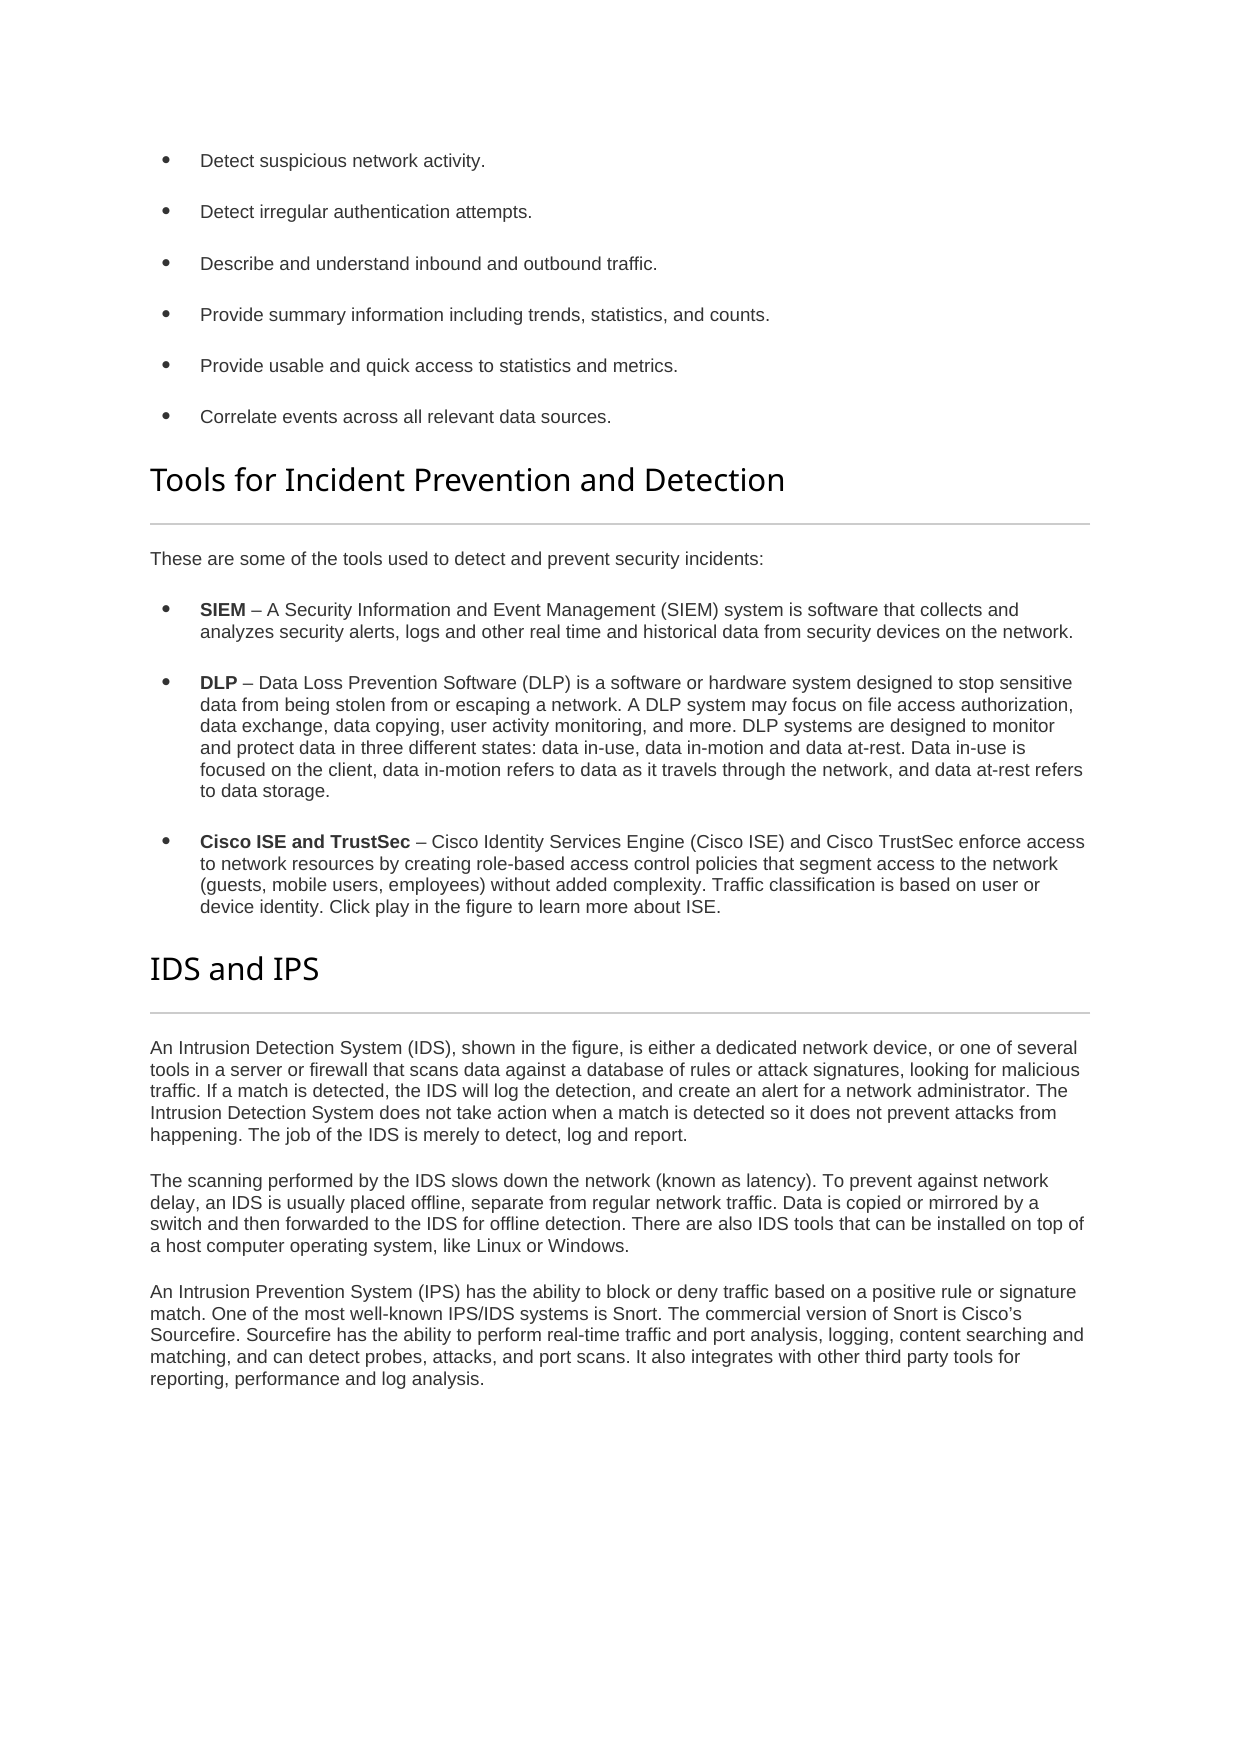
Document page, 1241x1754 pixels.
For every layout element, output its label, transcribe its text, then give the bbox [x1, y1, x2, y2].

list DLP – Data Loss Prevention Software (DLP) is a software or hardware system designed to stop sensitive data from being stolen from or escaping a network. A DLP system may focus on file access authorization, data exchange, data copying, user activity monitoring, and more. DLP systems are designed to monitor and protect data in three different states: data in-use, data in-motion and data at-rest. Data in-use is focused on the client, data in-motion refers to data as it travels through the network, and data at-rest refers to data storage. [162, 672, 1090, 801]
list Correlate events across all relevant data sources. [162, 406, 1090, 428]
subtitle IDS and IPS [150, 947, 1090, 1012]
list Provide usable and quick access to statistics and metrics. [162, 355, 1090, 377]
text An Intrusion Detection System (IDS), shown in the figure, is either a dedicated network device, or one of several tools in a server or firewall that scans data against a database of rules or attack signatures, looking for malicious traffic. If a match is detected, the IDS will log the detection, and create an alert for a network administrator. The Intrusion Detection System does not take action when a match is detected so it does not prevent attacks from happening. The job of the IDS is merely to detect, log and report. [150, 1037, 1090, 1145]
text The scanning performed by the IDS slows down the network (known as latency). To prevent against network delay, an IDS is usually placed offline, separate from regular network traffic. Data is copied or mirrored by a switch and then forwarded to the IDS for offline detection. There are also IDS tools that can be installed on top of a host computer operating system, like Linux or Windows. [150, 1170, 1090, 1256]
list Cisco ISE and TrustSec – Cisco Identity Services Engine (Cisco ISE) and Cisco TrustSec enforce access to network resources by creating role-based access control policies that segment access to the network (guests, mobile users, employees) without added complexity. Traffic classification is based on user or device identity. Click play in the figure to learn more about ISE. [162, 831, 1090, 917]
list Detect irregular authentication attempts. [162, 201, 1090, 223]
list Detect suspicious network activity. [162, 150, 1090, 172]
list SIEM – A Security Information and Event Management (SIEM) system is software that collects and analyzes security alerts, logs and other real time and historical data from security devices on the network. [162, 599, 1090, 642]
text These are some of the tools used to detect and prevent security incidents: [150, 548, 1090, 569]
list Provide summary information including trends, statistics, and counts. [162, 304, 1090, 326]
list Describe and understand inbound and outbound traffic. [162, 252, 1090, 274]
subtitle Tools for Incident Prevention and Detection [150, 457, 1090, 523]
text An Intrusion Prevention System (IPS) has the ability to block or deny traffic based on a positive rule or signature match. One of the most well-known IPS/IDS systems is Snort. The commercial version of Snort is Cisco’s Sourcefire. Sourcefire has the ability to perform real-time traffic and port analysis, logging, content searching and matching, and can detect probes, attacks, and port scans. It also integrates with other third party tools for reporting, performance and log analysis. [150, 1281, 1090, 1389]
